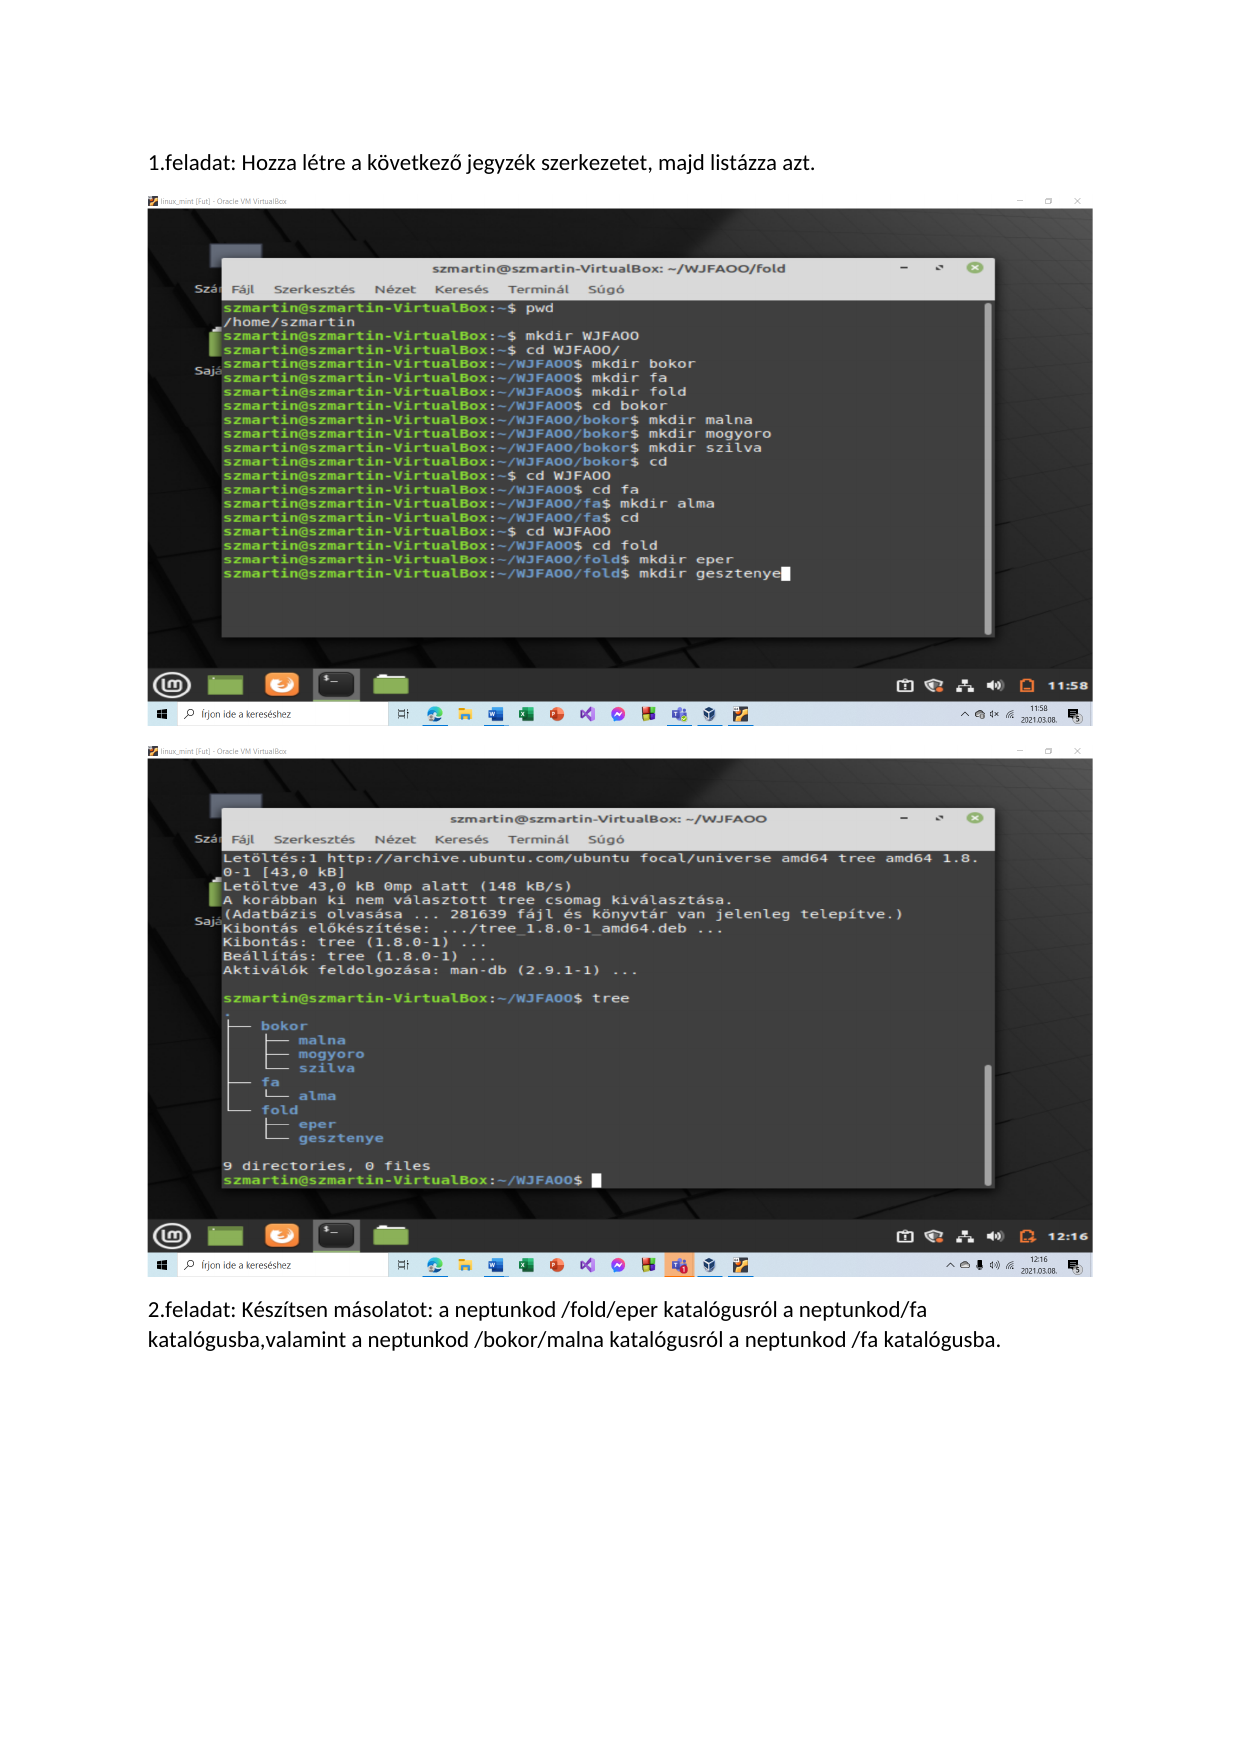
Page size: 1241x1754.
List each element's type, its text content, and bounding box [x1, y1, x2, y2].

text 2.feladat: Készítsen másolatot: a neptunkod /fold/eper katalógusról a neptunkod/fa katalógusba,valamint a neptunkod /bokor/malna katalógusról a neptunkod /fa katalógusba. [148, 1295, 1093, 1353]
picture [147, 745, 1093, 1277]
picture [147, 194, 1093, 726]
text 1.feladat: Hozza létre a következő jegyzék szerkezetet, majd listázza azt. [148, 148, 1093, 176]
